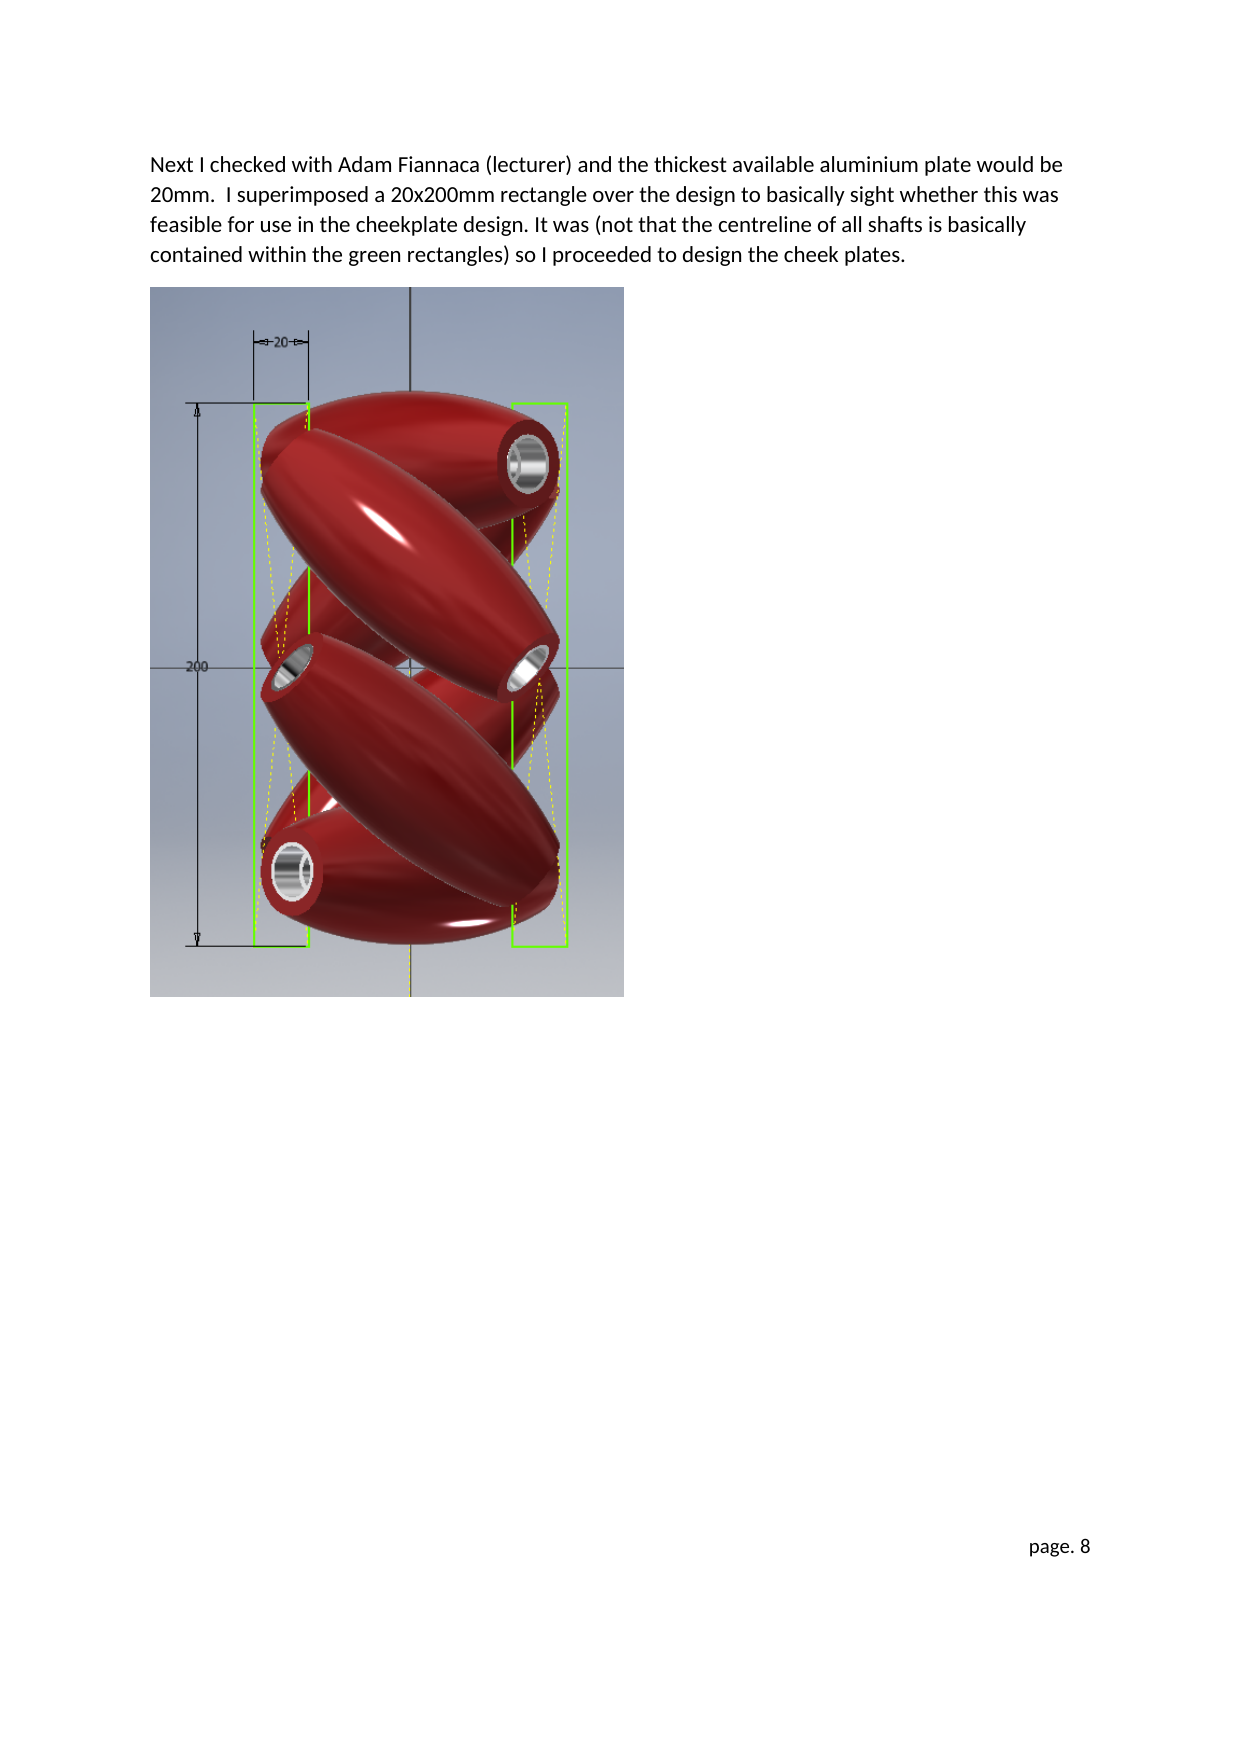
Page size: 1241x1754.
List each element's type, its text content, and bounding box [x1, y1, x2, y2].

picture [150, 287, 624, 997]
text Next I checked with Adam Fiannaca (lecturer) and the thickest available aluminium plate would be 20mm. I superimposed a 20x200mm rectangle over the design to basically sight whether this was feasible for use in the cheekplate design. It was (not that the centreline of all shafts is basically contained within the green rectangles) so I proceeded to design the cheek plates. [150, 150, 1090, 269]
